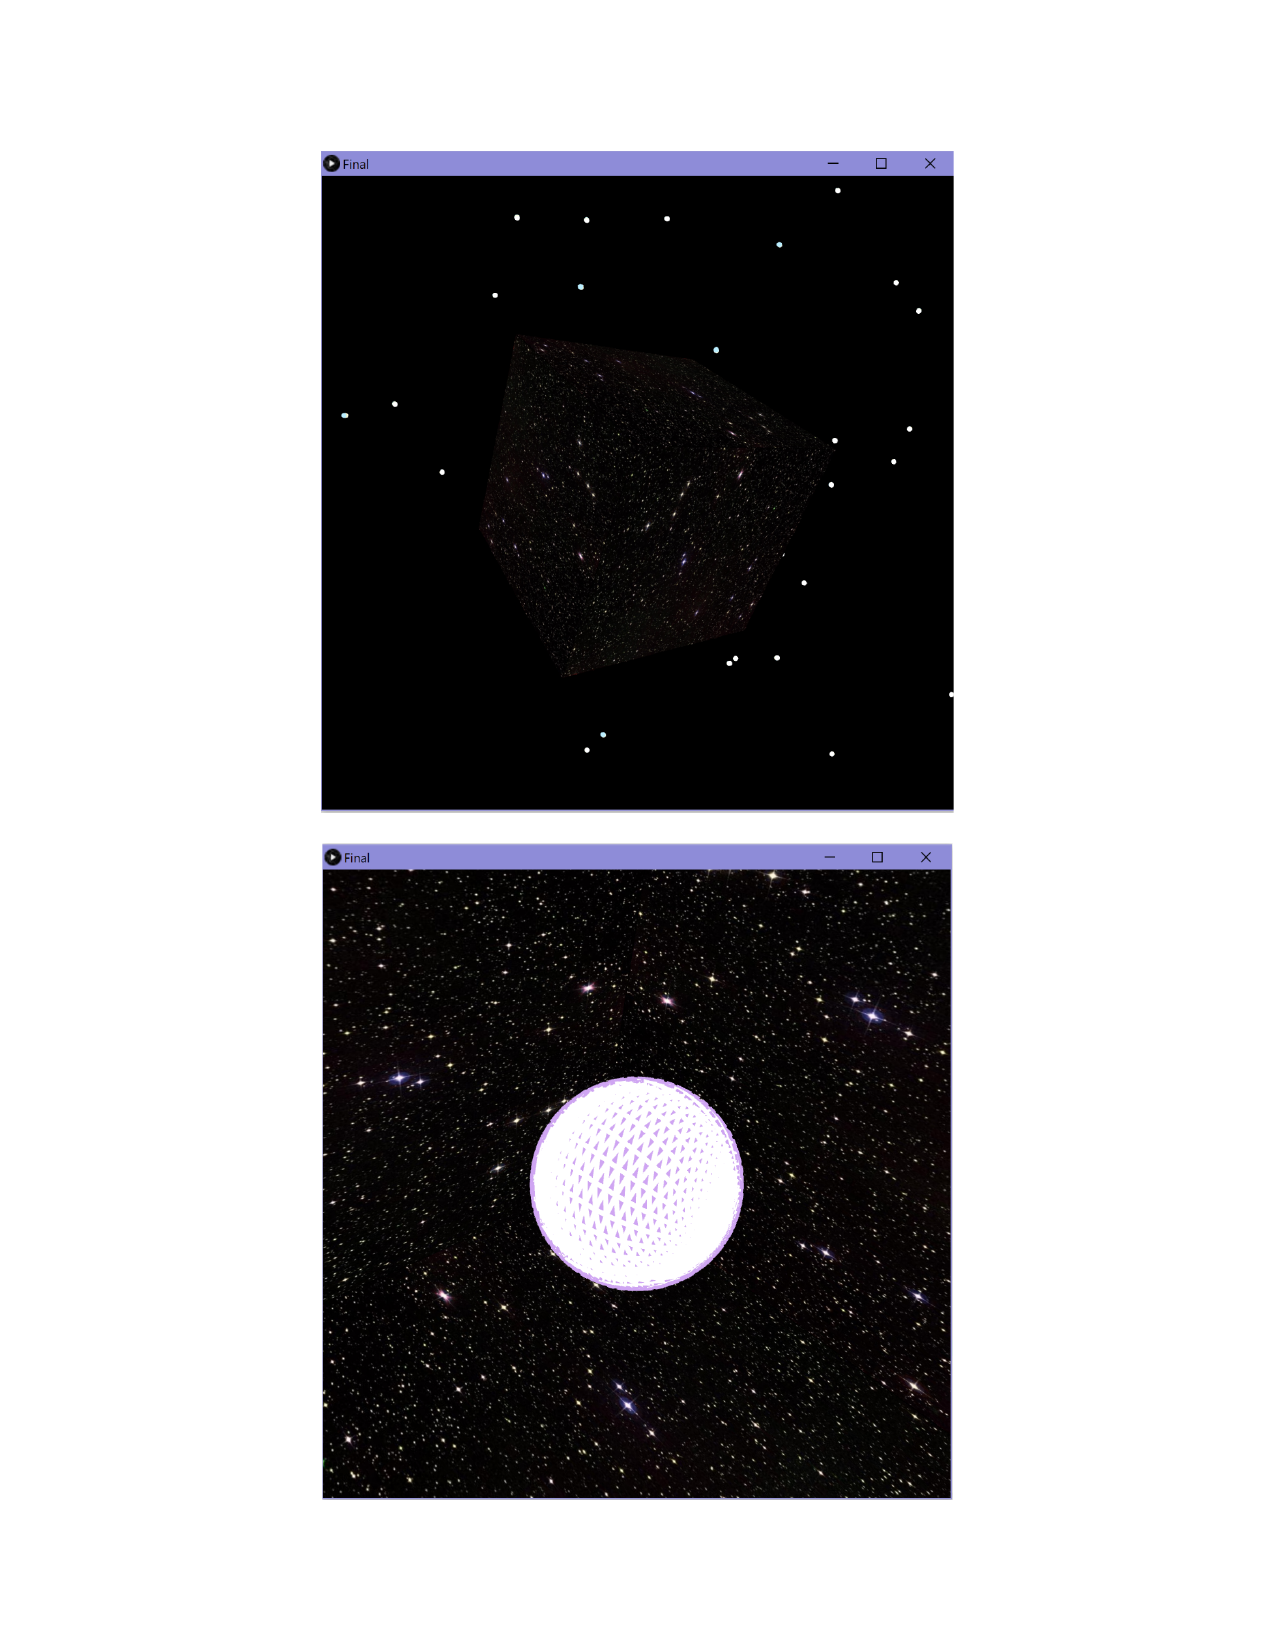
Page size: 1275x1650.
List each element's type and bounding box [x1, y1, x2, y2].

picture [321, 151, 954, 813]
picture [322, 843, 953, 1500]
